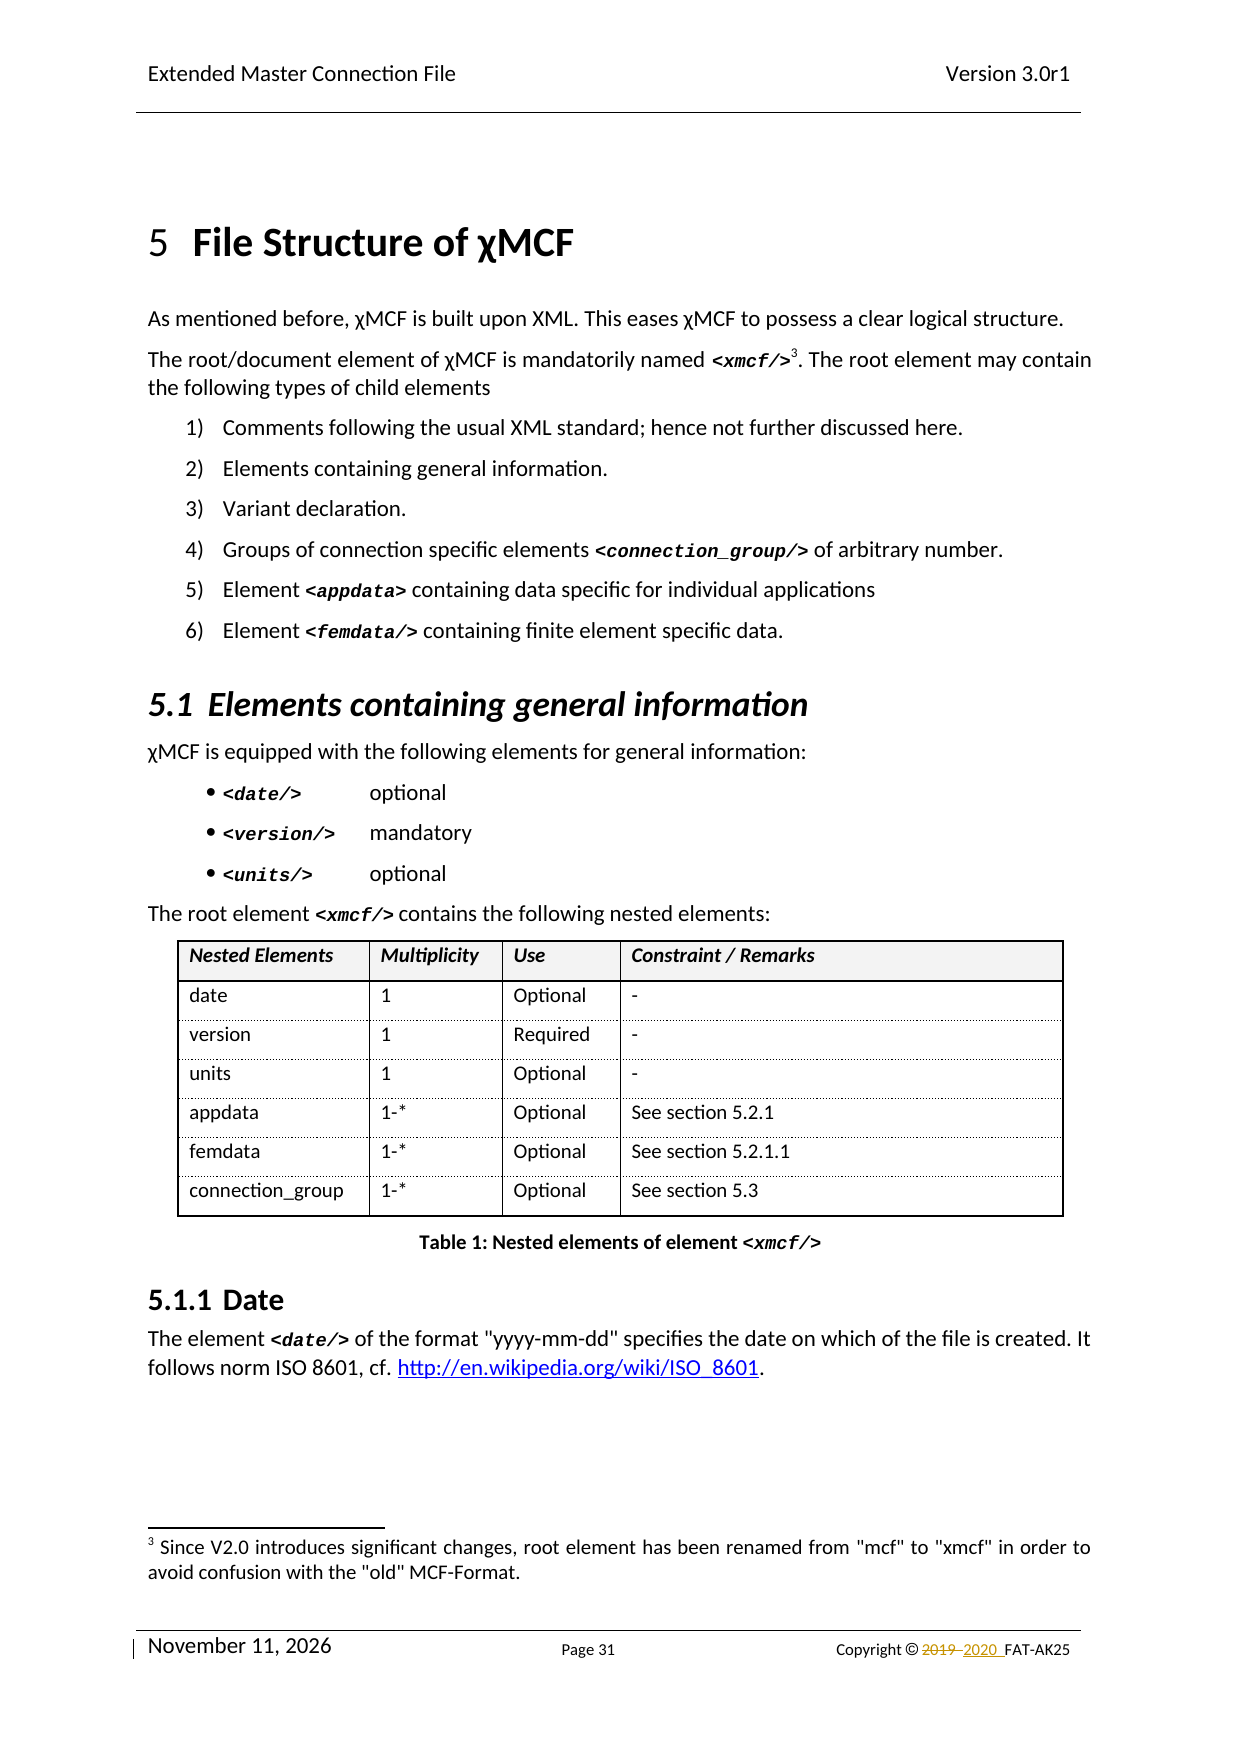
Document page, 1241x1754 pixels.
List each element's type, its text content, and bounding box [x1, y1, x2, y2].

list <date/> optional [207, 778, 1092, 806]
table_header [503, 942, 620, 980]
text As mentioned before, χMCF is built upon XML. This eases χMCF to possess a clear logical structure. [148, 304, 1092, 332]
subtitle Date [148, 1280, 1092, 1318]
list Comments following the usual XML standard; hence not further discussed here. [185, 413, 1092, 442]
list Element <appdata> containing data specific for individual applications [185, 576, 1092, 604]
subtitle Elements containing general information [148, 682, 1092, 725]
list Element <femdata/> containing finite element specific data. [185, 616, 1092, 644]
subtitle File Structure of χMCF [148, 216, 1092, 267]
text The root/document element of χMCF is mandatorily named <xmcf/>. The root element may contain the following types of child elements [148, 345, 1092, 401]
text χMCF is equipped with the following elements for general information: [148, 737, 1092, 765]
text The element <date/> of the format "yyyy-mm-dd" specifies the date on which of the file is created. It follows norm ISO 8601, cf. http://en.wikipedia.org/wiki/ISO_8601. [148, 1324, 1092, 1381]
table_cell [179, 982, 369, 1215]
list <version/> mandatory [207, 818, 1092, 846]
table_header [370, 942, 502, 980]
list <units/> optional [207, 859, 1092, 887]
list Groups of connection specific elements <connection_group/> of arbitrary number. [185, 535, 1092, 563]
text Table 1: Nested elements of element <xmcf/> [148, 1229, 1092, 1255]
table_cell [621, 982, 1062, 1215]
list Elements containing general information. [185, 454, 1092, 482]
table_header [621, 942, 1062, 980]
list Variant declaration. [185, 494, 1092, 523]
text The root element <xmcf/> contains the following nested elements: [148, 899, 1092, 927]
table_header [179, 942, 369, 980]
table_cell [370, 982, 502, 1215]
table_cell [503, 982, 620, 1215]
